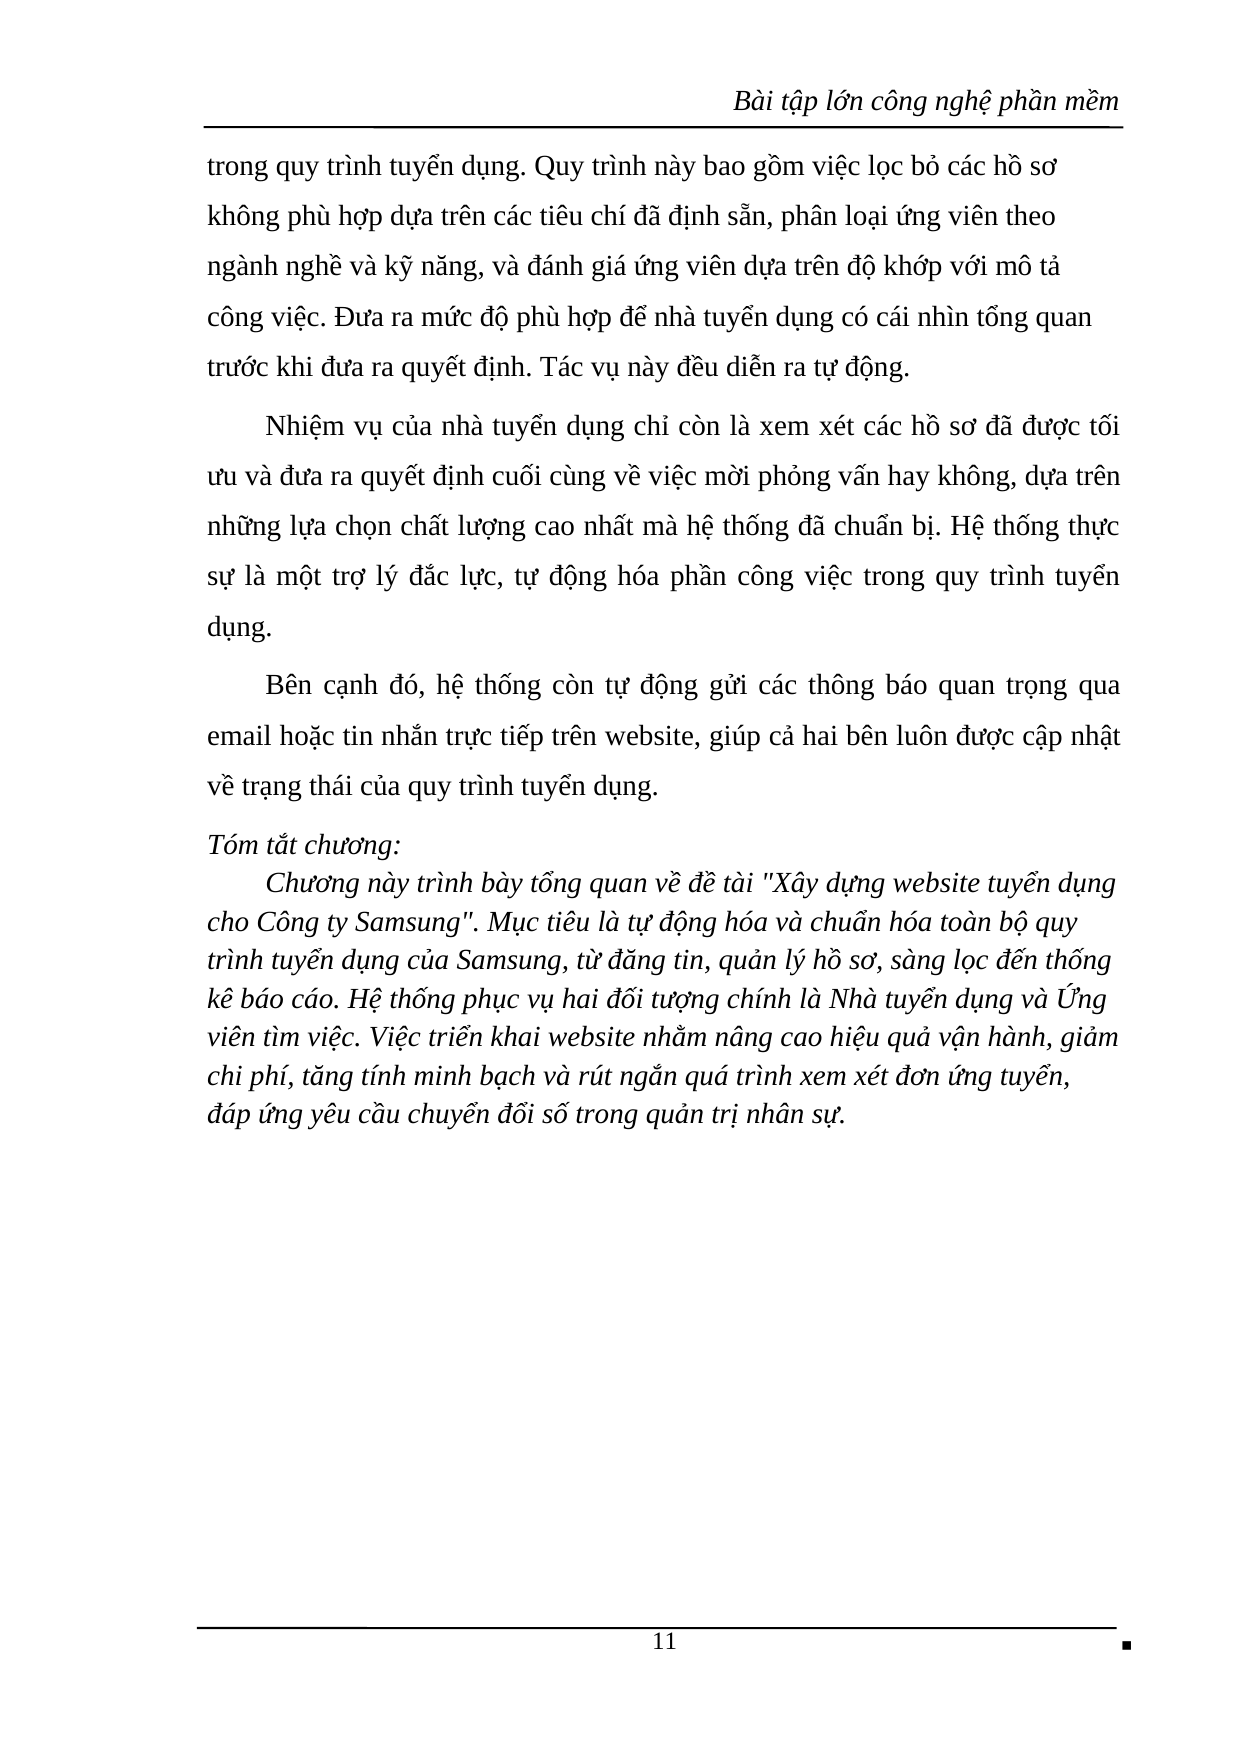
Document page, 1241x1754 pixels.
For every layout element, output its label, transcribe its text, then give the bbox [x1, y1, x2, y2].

text Bên cạnh đó, hệ thống còn tự động gửi các thông báo quan trọng qua email hoặc tin nhắn trực tiếp trên website, giúp cả hai bên luôn được cập nhật về trạng thái của quy trình tuyển dụng. [207, 667, 1122, 802]
text Tóm tắt chương: Chương này trình bày tổng quan về đề tài "Xây dựng website tuyển dụng cho Công ty Samsung". Mục tiêu là tự động hóa và chuẩn hóa toàn bộ quy trình tuyển dụng của Samsung, từ đăng tin, quản lý hồ sơ, sàng lọc đến thống kê báo cáo. Hệ thống phục vụ hai đối tượng chính là Nhà tuyển dụng và Ứng viên tìm việc. Việc triển khai website nhằm nâng cao hiệu quả vận hành, giảm chi phí, tăng tính minh bạch và rút ngắn quá trình xem xét đơn ứng tuyển, đáp ứng yêu cầu chuyển đổi số trong quản trị nhân sự. [207, 827, 1122, 1130]
text Nhiệm vụ của nhà tuyển dụng chỉ còn là xem xét các hồ sơ đã được tối ưu và đưa ra quyết định cuối cùng về việc mời phỏng vấn hay không, dựa trên những lựa chọn chất lượng cao nhất mà hệ thống đã chuẩn bị. Hệ thống thực sự là một trợ lý đắc lực, tự động hóa phần công việc trong quy trình tuyển dụng. [207, 408, 1122, 642]
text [207, 148, 1122, 382]
